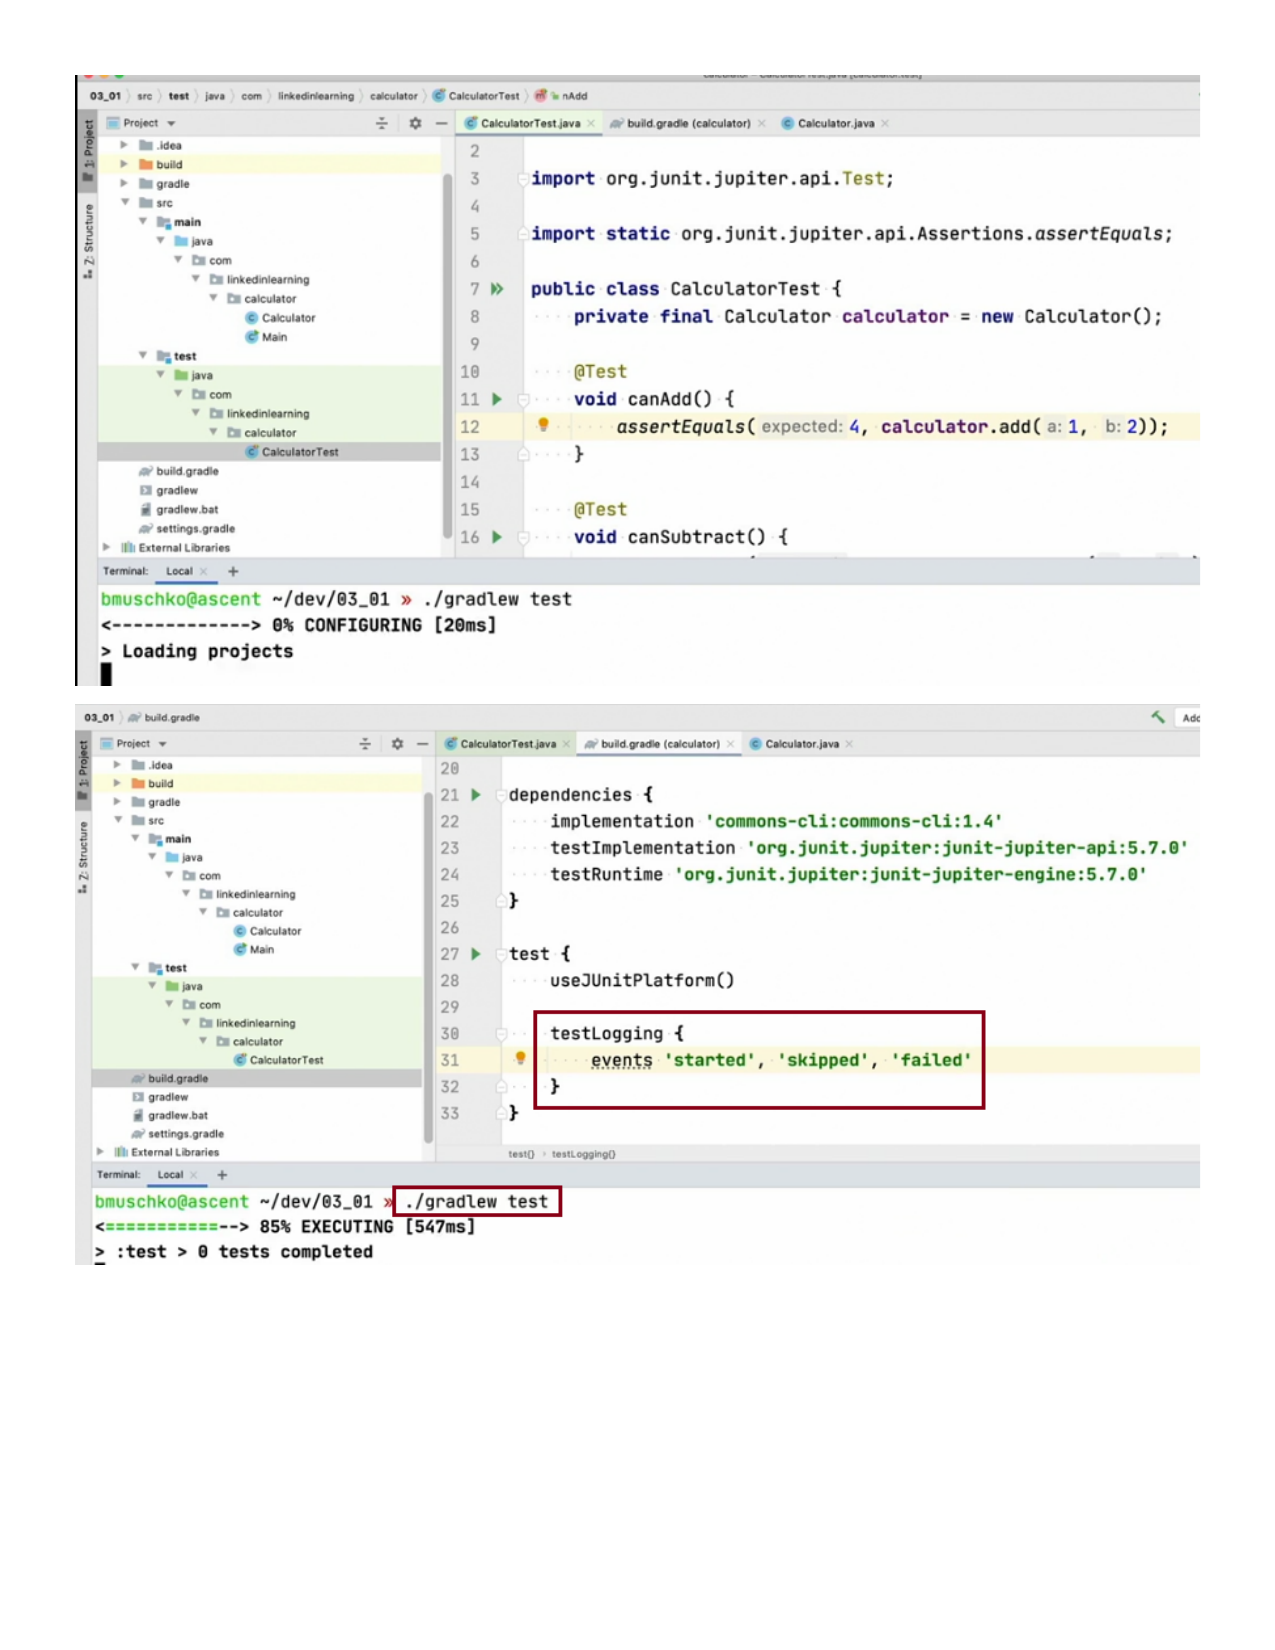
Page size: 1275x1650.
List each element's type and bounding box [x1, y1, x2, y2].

picture [75, 704, 1200, 1265]
picture [75, 75, 1200, 686]
